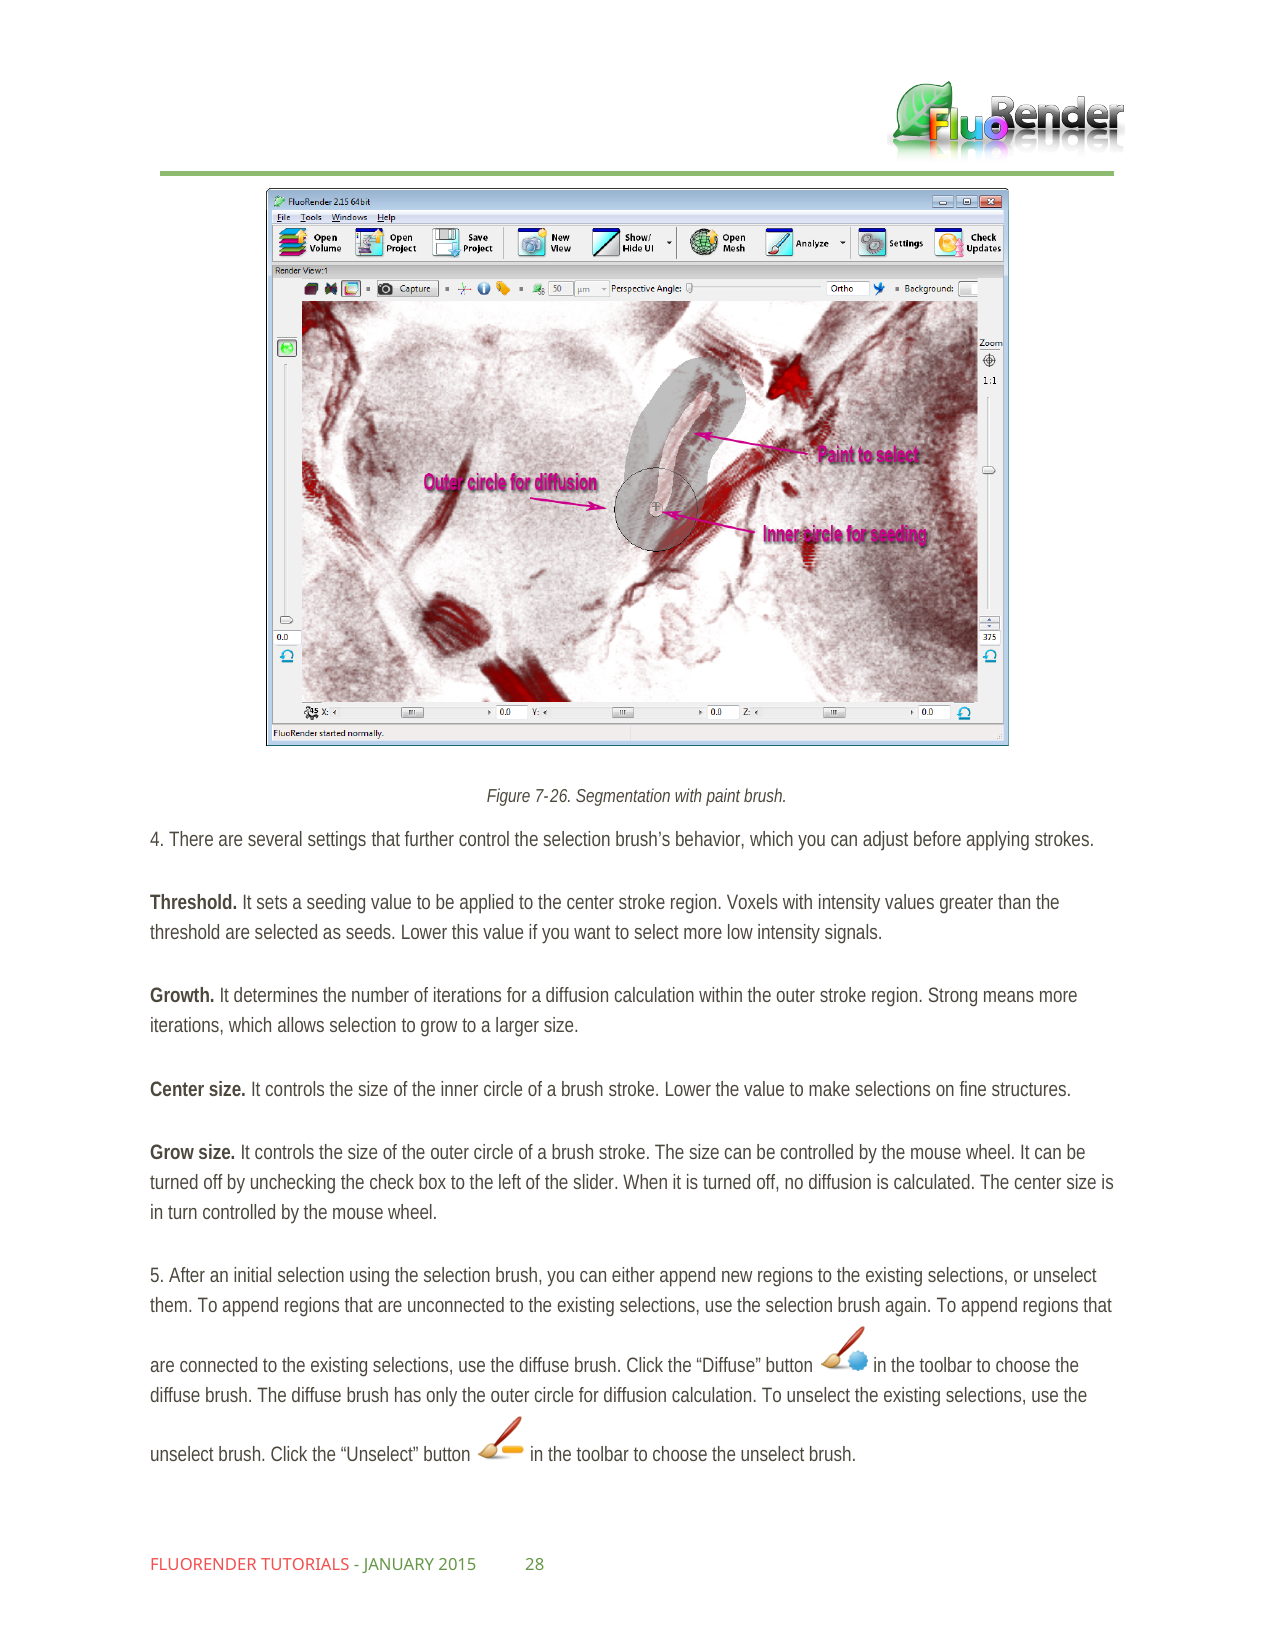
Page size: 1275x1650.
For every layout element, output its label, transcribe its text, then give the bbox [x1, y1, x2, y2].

picture [475, 1412, 526, 1462]
picture [887, 75, 1125, 165]
text Center size. It controls the size of the inner circle of a brush stroke. Lower the value to make selections on fine structures. [150, 1077, 1125, 1101]
picture [818, 1322, 869, 1372]
text Growth. It determines the number of iterations for a diffusion calculation within the outer stroke region. Strong means more iterations, which allows selection to grow to a larger size. [150, 983, 1125, 1037]
text 5. After an initial selection using the selection brush, you can either append new regions to the existing selections, or unselect them. To append regions that are unconnected to the existing selections, use the selection brush again. To append regions that are connected to the existing selections, use the diffuse brush. Click the “Diffuse” button in the toolbar to choose the diffuse brush. The diffuse brush has only the outer circle for diffusion calculation. To unselect the existing selections, use the unselect brush. Click the “Unselect” button in the toolbar to choose the unselect brush. [150, 1263, 1125, 1466]
text Threshold. It sets a seeding value to be applied to the center stroke region. Voxels with intensity values greater than the threshold are selected as seeds. Lower this value if you want to select more low intensity signals. [150, 890, 1125, 944]
picture [266, 188, 1009, 746]
text 4. There are several settings that further control the selection brush’s behavior, which you can adjust before applying strokes. [150, 827, 1125, 851]
text Grow size. It controls the size of the outer circle of a brush stroke. The size can be controlled by the mouse wheel. It can be turned off by unchecking the check box to the left of the slider. When it is turned off, no diffusion is calculated. The center size is in turn controlled by the mouse wheel. [150, 1140, 1125, 1223]
